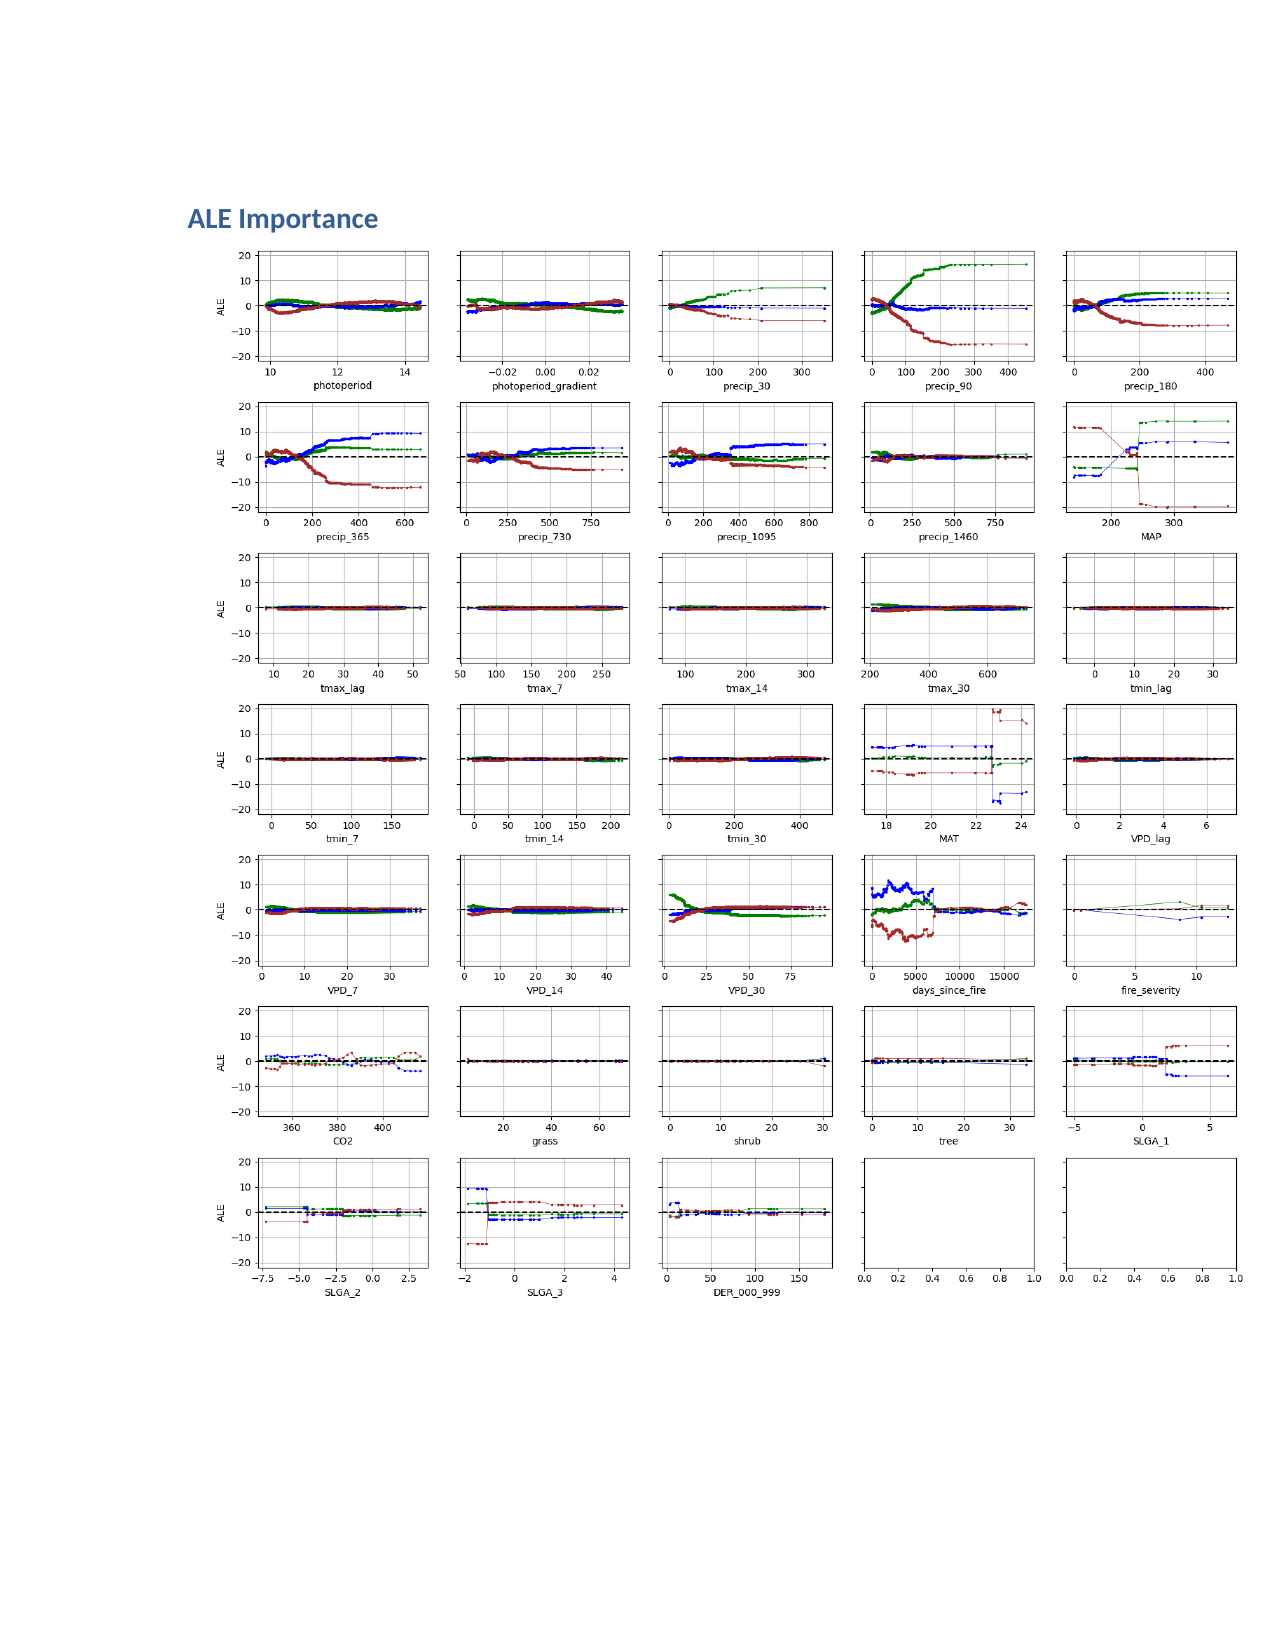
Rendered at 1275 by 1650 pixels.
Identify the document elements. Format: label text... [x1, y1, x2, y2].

subtitle ALE Importance [187, 200, 1087, 236]
picture [206, 241, 1257, 1308]
